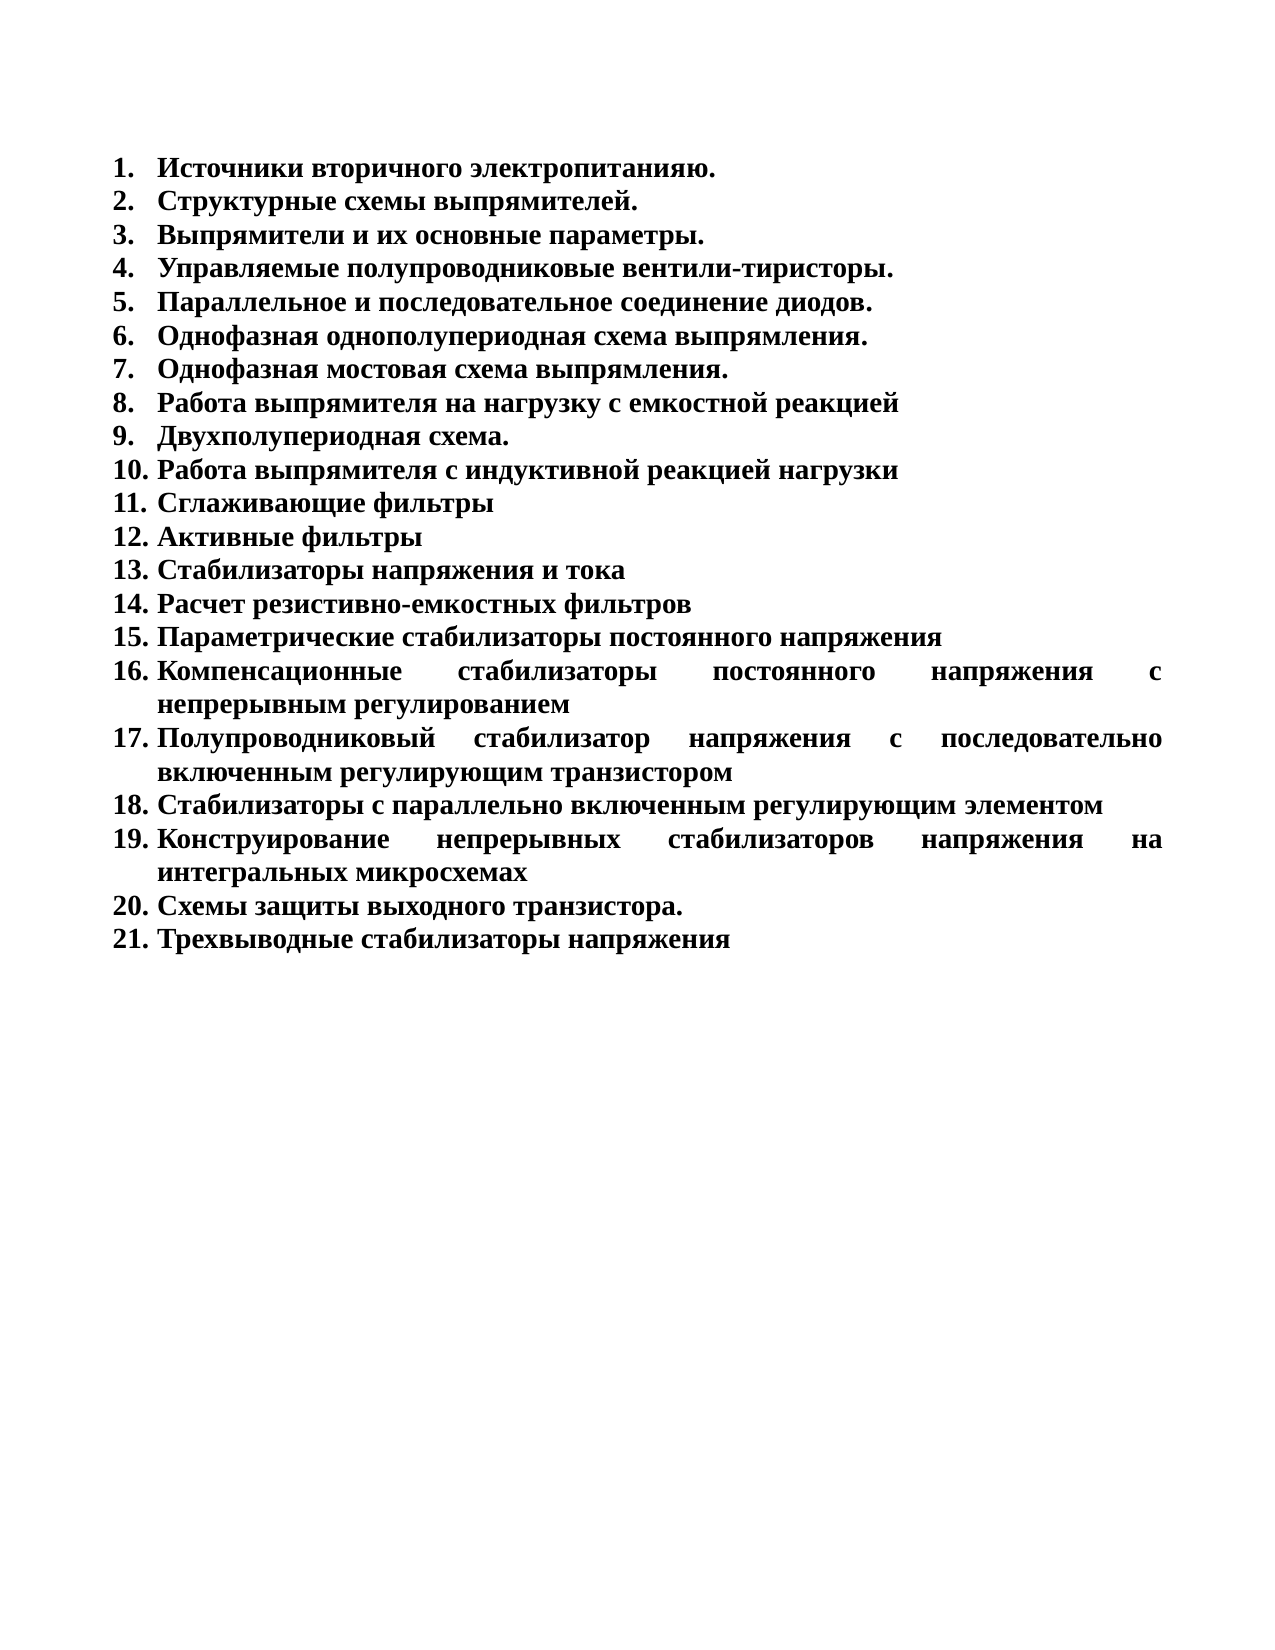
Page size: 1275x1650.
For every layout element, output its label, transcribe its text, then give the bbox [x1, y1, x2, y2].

list Работа выпрямителя на нагрузку с емкостной реакцией [112, 385, 1162, 418]
list Структурные схемы выпрямителей. [112, 183, 1162, 217]
list Однофазная мостовая схема выпрямления. [112, 351, 1162, 385]
list Трехвыводные стабилизаторы напряжения [112, 921, 1162, 955]
list Полупроводниковый стабилизатор напряжения с последовательно включенным регулирующим транзистором [112, 720, 1162, 787]
list Источники вторичного электропитанияю. [112, 150, 1162, 183]
list Расчет резистивно-емкостных фильтров [112, 586, 1162, 619]
list Компенсационные стабилизаторы постоянного напряжения с непрерывным регулированием [112, 653, 1162, 720]
list Двухполупериодная схема. [112, 418, 1162, 452]
list Конструирование непрерывных стабилизаторов напряжения на интегральных микросхемах [112, 821, 1162, 888]
list Схемы защиты выходного транзистора. [112, 888, 1162, 921]
list Работа выпрямителя с индуктивной реакцией нагрузки [112, 452, 1162, 485]
list Активные фильтры [112, 519, 1162, 552]
list Управляемые полупроводниковые вентили-тиристоры. [112, 251, 1162, 284]
list Параметрические стабилизаторы постоянного напряжения [112, 619, 1162, 653]
list Стабилизаторы напряжения и тока [112, 552, 1162, 586]
list Выпрямители и их основные параметры. [112, 217, 1162, 251]
list Однофазная однополупериодная схема выпрямления. [112, 318, 1162, 351]
list Параллельное и последовательное соединение диодов. [112, 284, 1162, 318]
list Сглаживающие фильтры [112, 485, 1162, 519]
list Стабилизаторы с параллельно включенным регулирующим элементом [112, 787, 1162, 821]
